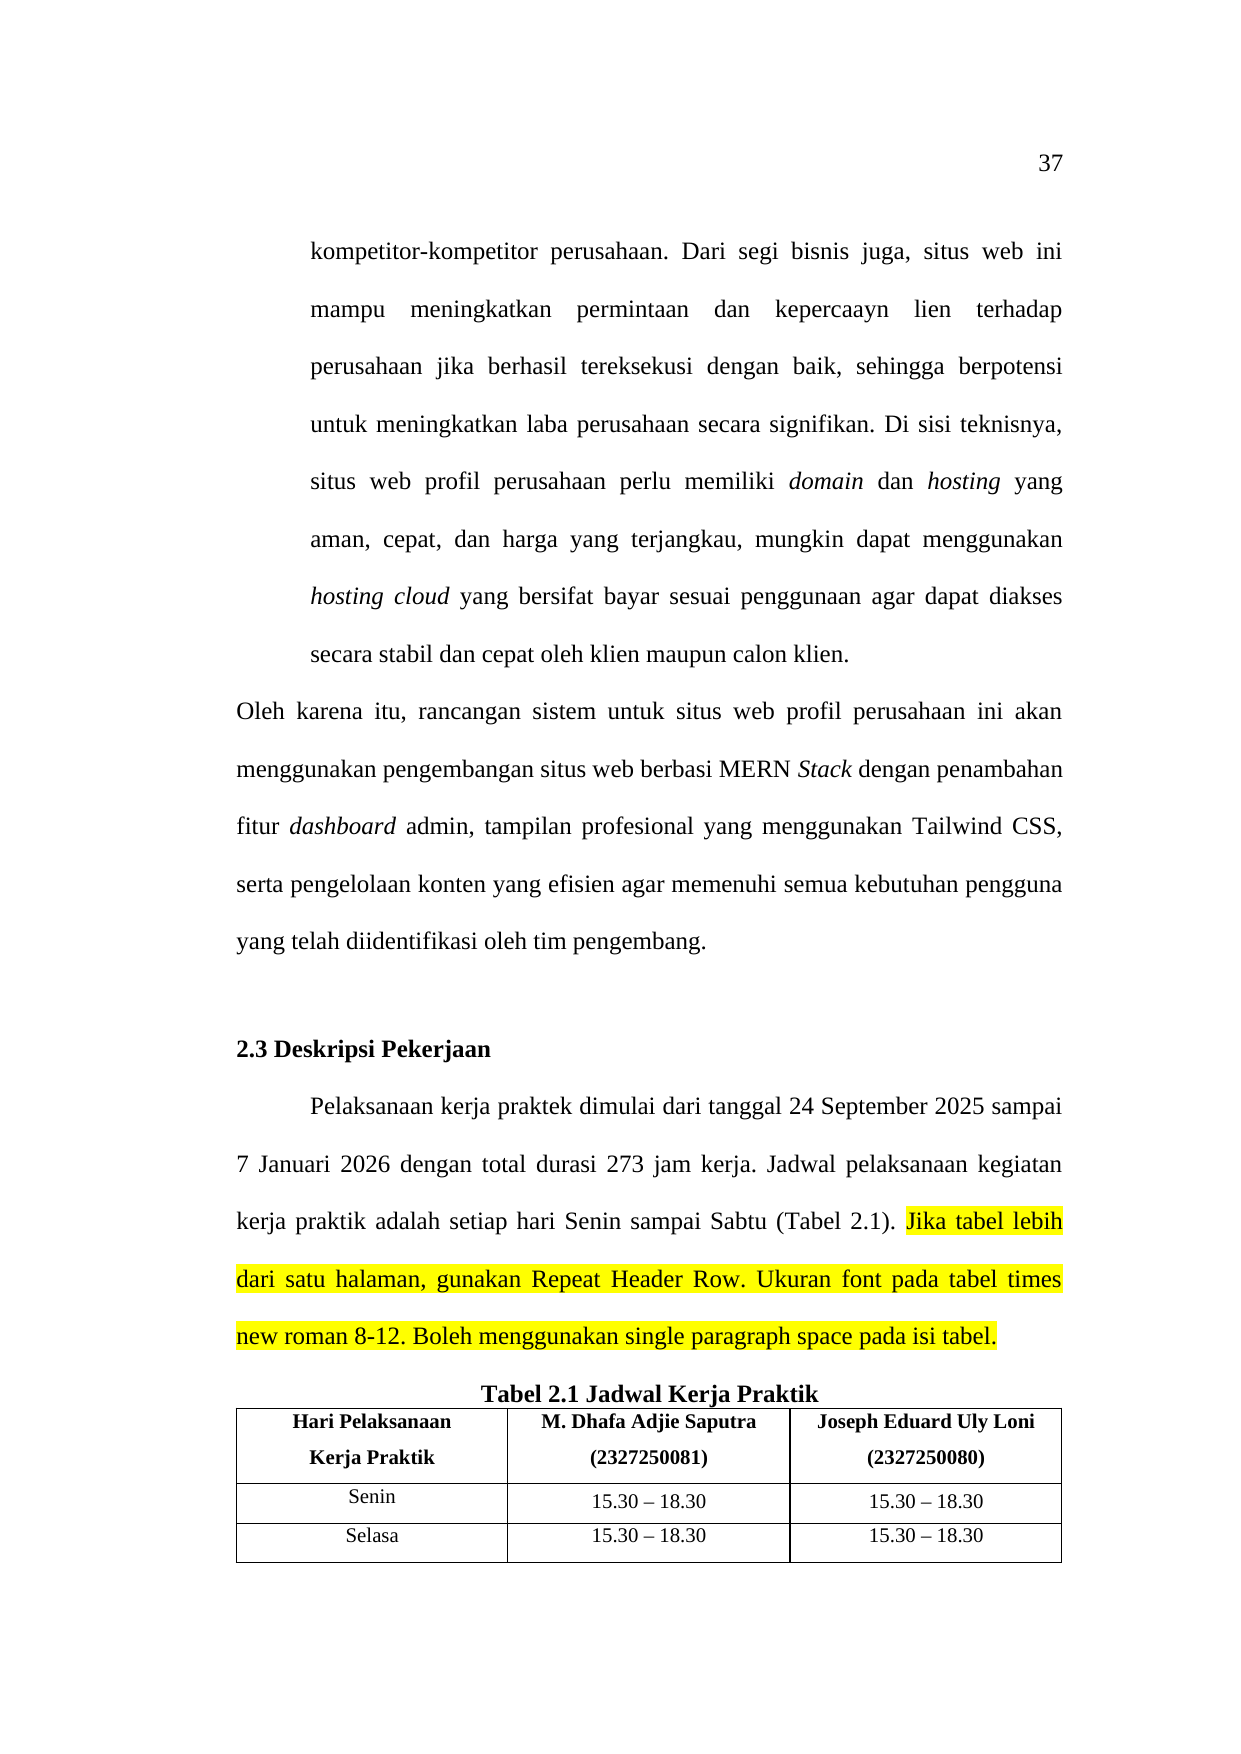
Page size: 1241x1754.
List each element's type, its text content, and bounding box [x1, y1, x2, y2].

table_header Joseph Eduard Uly Loni (2327250080) [791, 1409, 1061, 1483]
table_cell 15.30 – 18.30 [791, 1524, 1061, 1562]
table_header M. Dhafa Adjie Saputra (2327250081) [508, 1409, 789, 1483]
table_cell 15.30 – 18.30 [791, 1484, 1061, 1522]
text Tabel 2.1 Jadwal Kerja Praktik [236, 1379, 1063, 1408]
table_cell Senin [237, 1484, 507, 1522]
text Pelaksanaan kerja praktek dimulai dari tanggal 24 September 2025 sampai 7 Januari 2026 dengan total durasi 273 jam kerja. Jadwal pelaksanaan kegiatan kerja praktik adalah setiap hari Senin sampai Sabtu (Tabel 2.1). Jika tabel lebih dari satu halaman, gunakan Repeat Header Row. Ukuran font pada tabel times new roman 8-12. Boleh menggunakan single paragraph space pada isi tabel. [236, 1091, 1063, 1264]
text Oleh karena itu, rancangan sistem untuk situs web profil perusahaan ini akan menggunakan pengembangan situs web berbasi MERN Stack dengan penambahan fitur dashboard admin, tampilan profesional yang menggunakan Tailwind CSS, serta pengelolaan konten yang efisien agar memenuhi semua kebutuhan pengguna yang telah diidentifikasi oleh tim pengembang. [236, 696, 1063, 955]
table_cell 15.30 – 18.30 [508, 1484, 789, 1522]
table_header Hari Pelaksanaan Kerja Praktik [237, 1409, 507, 1483]
table_cell Selasa [237, 1524, 507, 1562]
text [310, 236, 1063, 668]
subtitle Deskripsi Pekerjaan [236, 1034, 1063, 1063]
table_cell 15.30 – 18.30 [508, 1524, 789, 1562]
text Pelaksanaan kerja praktek dimulai dari tanggal 24 September 2025 sampai 7 Januari 2026 dengan total durasi 273 jam kerja. Jadwal pelaksanaan kegiatan kerja praktik adalah setiap hari Senin sampai Sabtu (Tabel 2.1). Jika tabel lebih dari satu halaman, gunakan Repeat Header Row. Ukuran font pada tabel times new roman 8-12. Boleh menggunakan single paragraph space pada isi tabel. [236, 1293, 1063, 1350]
